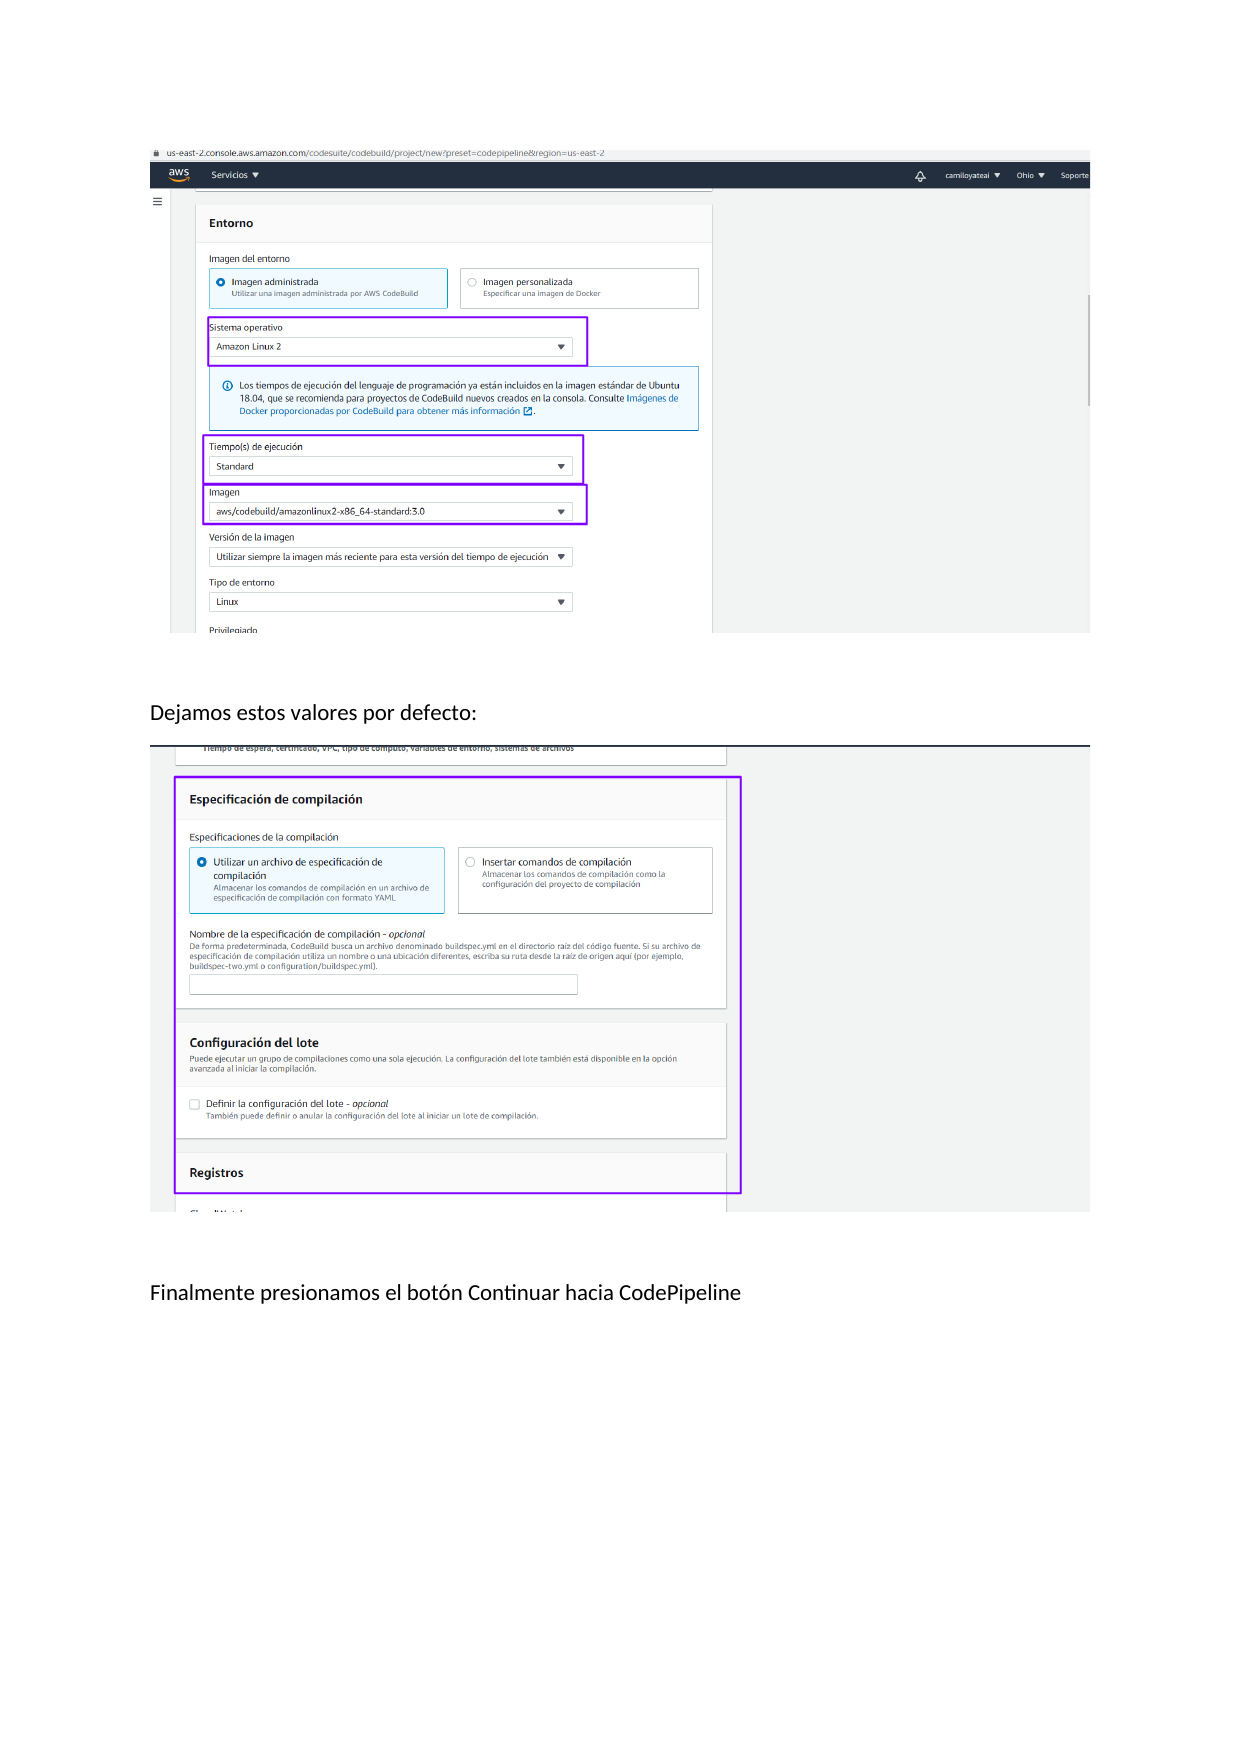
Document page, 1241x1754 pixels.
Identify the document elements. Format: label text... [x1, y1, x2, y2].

picture [150, 745, 1091, 1212]
picture [150, 150, 1091, 633]
text Dejamos estos valores por defecto: [150, 698, 1090, 726]
text Finalmente presionamos el botón Continuar hacia CodePipeline [150, 1278, 1090, 1306]
